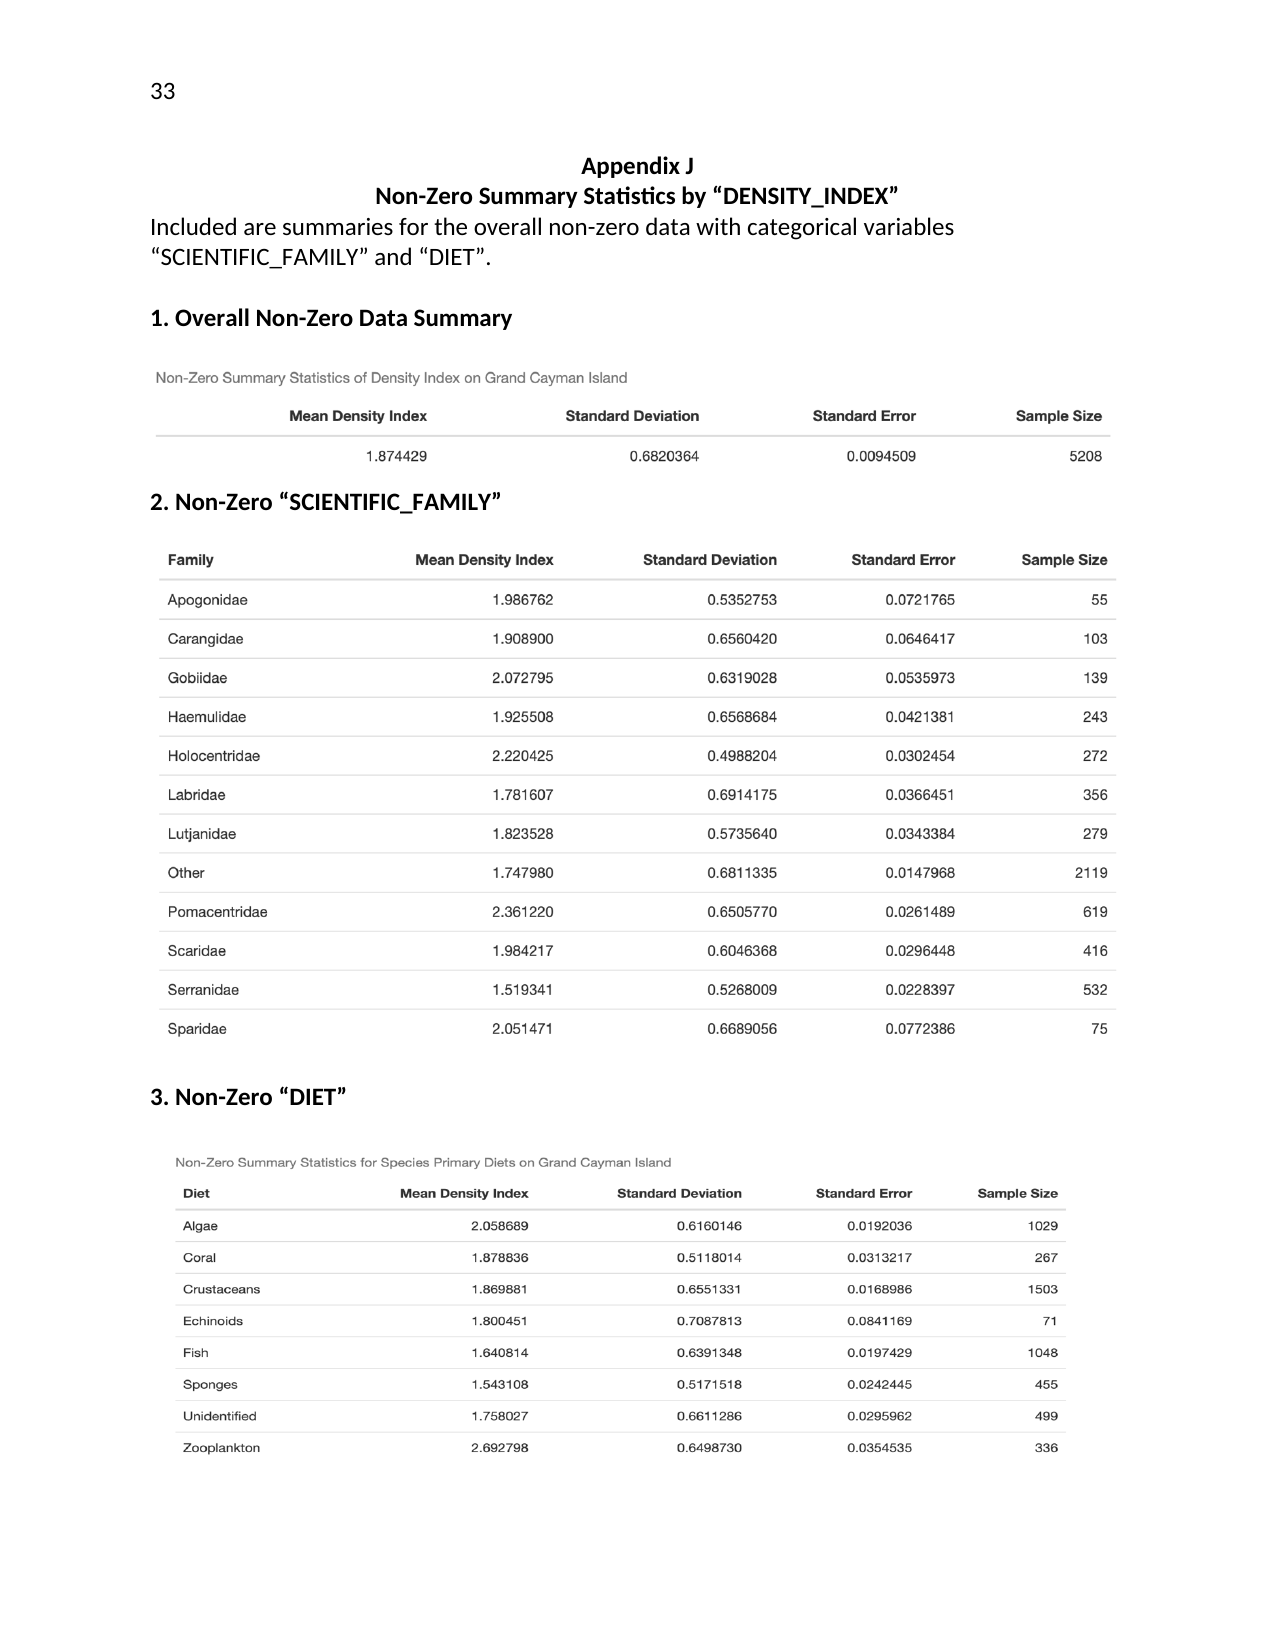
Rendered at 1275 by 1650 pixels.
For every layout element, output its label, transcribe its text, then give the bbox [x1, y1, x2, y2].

text Included are summaries for the overall non-zero data with categorical variables “SCIENTIFIC_FAMILY” and “DIET”. [150, 211, 1125, 272]
text 1. Overall Non-Zero Data Summary [150, 303, 1125, 333]
picture [150, 547, 1125, 1051]
text Non-Zero Summary Statistics by “DENSITY_INDEX” [150, 181, 1125, 211]
text 2. Non-Zero “SCIENTIFIC_FAMILY” [150, 486, 1125, 516]
text Appendix J [150, 150, 1125, 181]
text 3. Non-Zero “DIET” [150, 1081, 1125, 1111]
picture [150, 1141, 1094, 1481]
picture [150, 363, 1125, 471]
